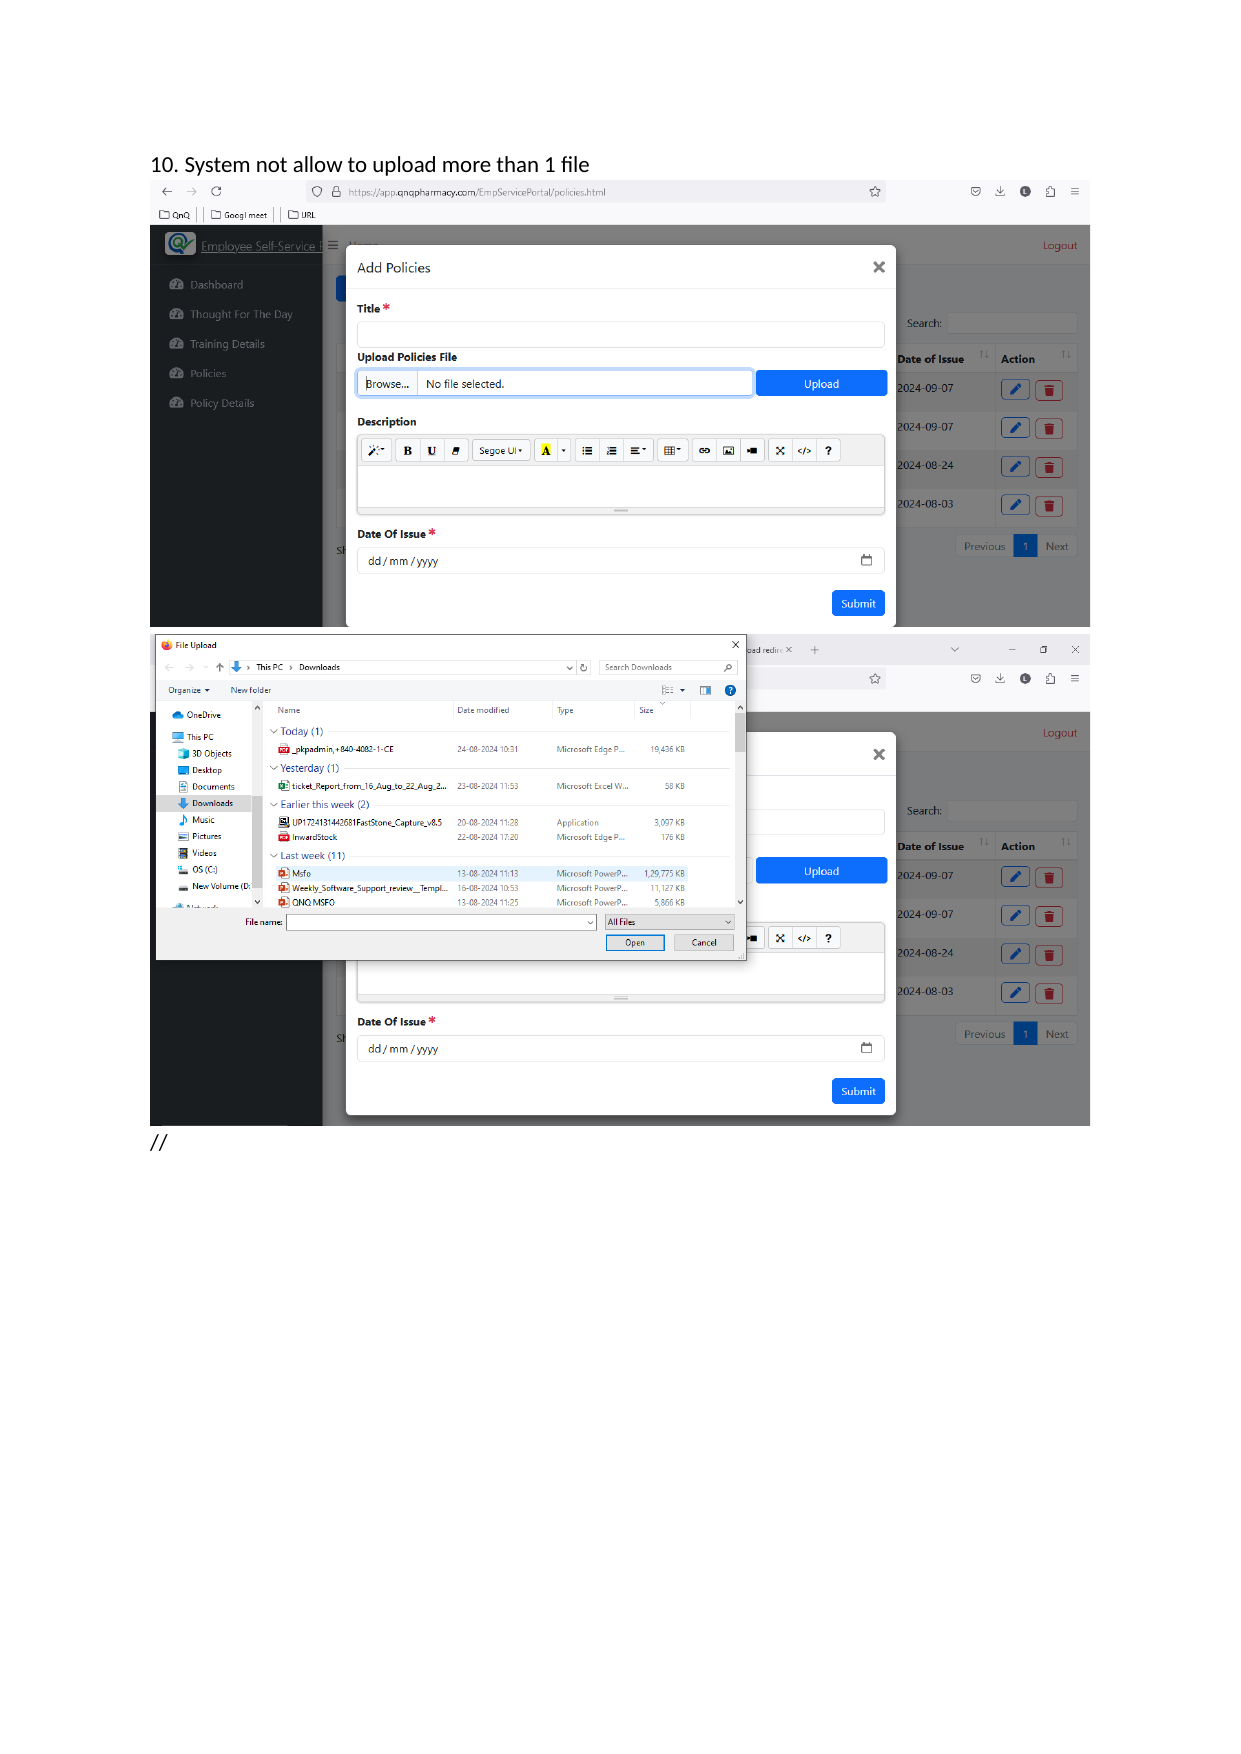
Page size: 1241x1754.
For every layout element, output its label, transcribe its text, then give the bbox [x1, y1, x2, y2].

picture [150, 180, 1091, 627]
text 10. System not allow to upload more than 1 file // [150, 1126, 1090, 1156]
text 10. System not allow to upload more than 1 file // [150, 150, 1090, 180]
picture [150, 634, 1091, 1126]
